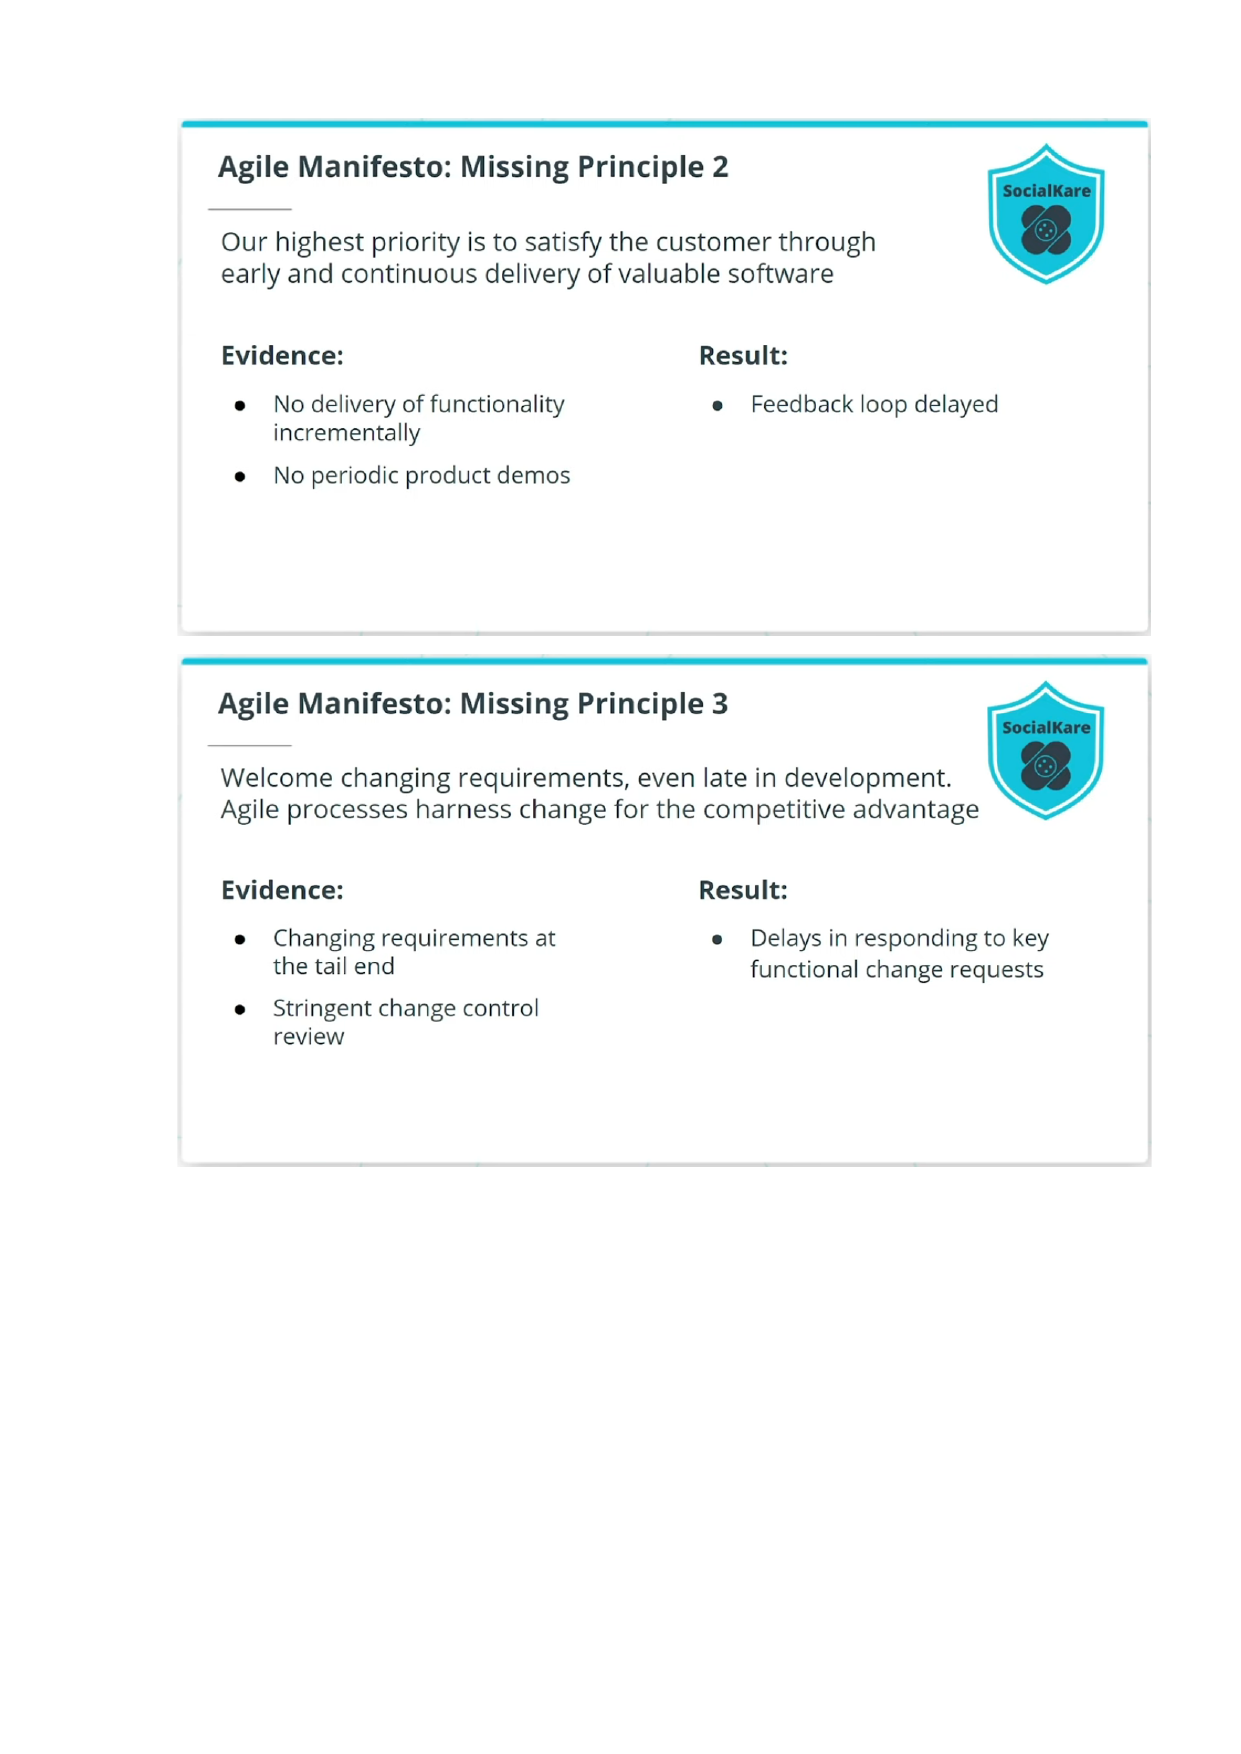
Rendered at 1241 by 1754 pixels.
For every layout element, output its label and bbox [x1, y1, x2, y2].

picture [177, 654, 1152, 1167]
picture [177, 118, 1151, 636]
